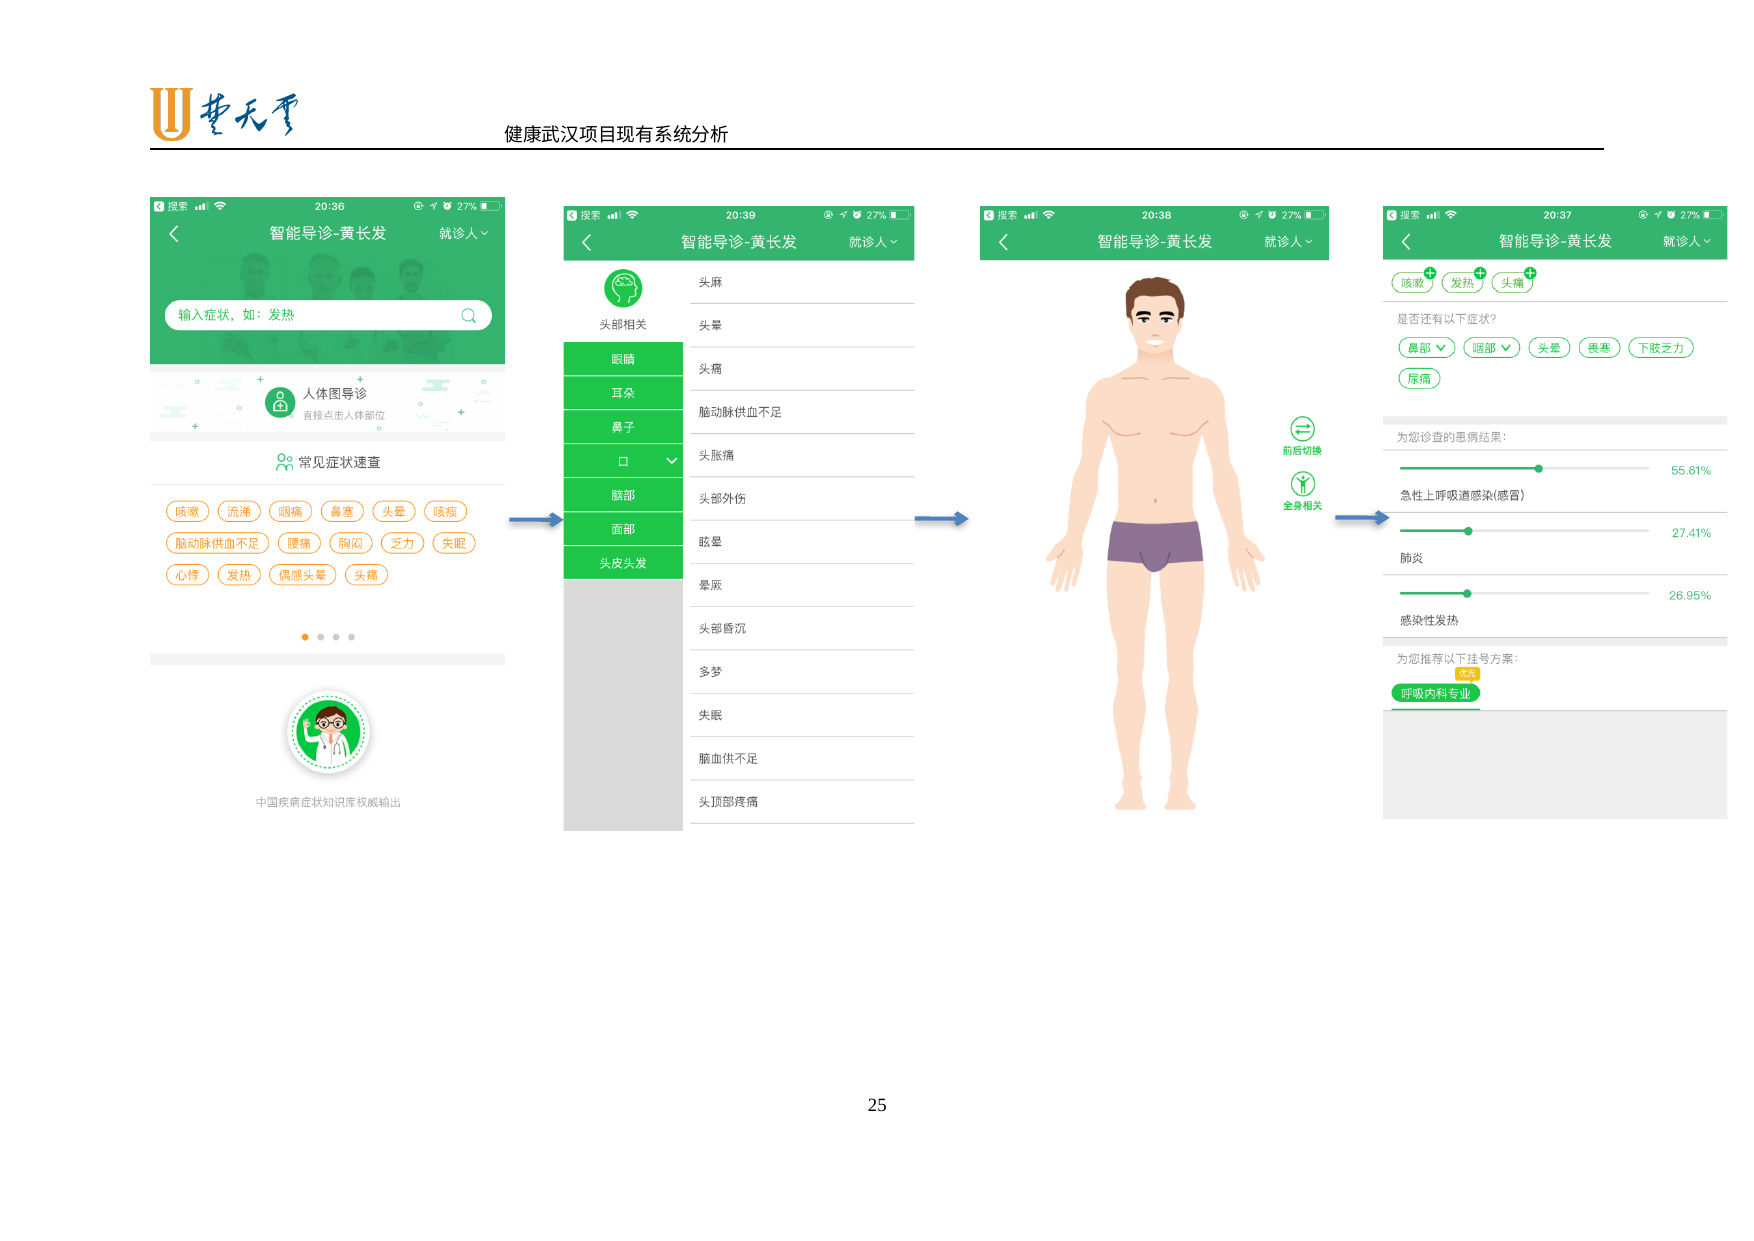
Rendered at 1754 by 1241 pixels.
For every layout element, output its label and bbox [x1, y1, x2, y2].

picture [1383, 206, 1728, 819]
picture [980, 206, 1330, 827]
picture [563, 206, 915, 831]
picture [150, 88, 298, 141]
picture [150, 197, 506, 829]
